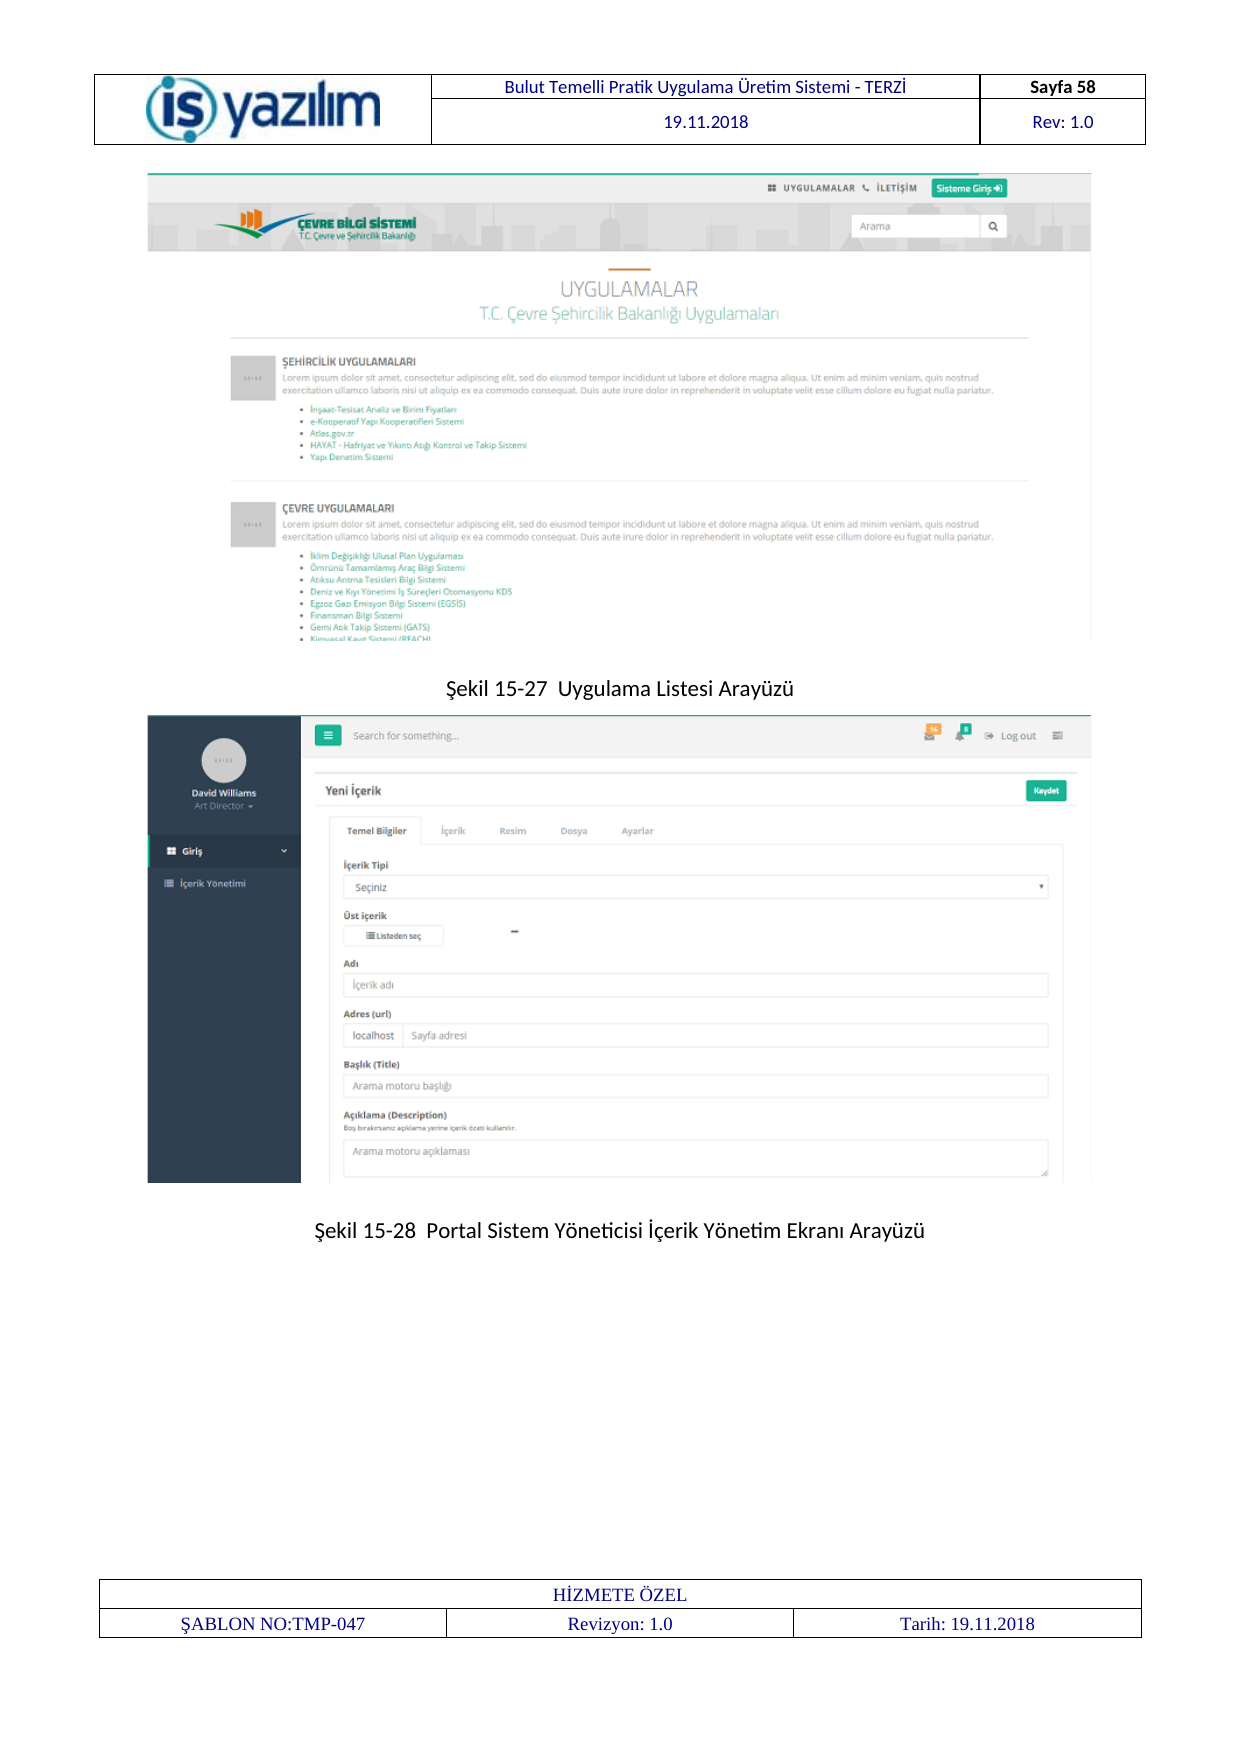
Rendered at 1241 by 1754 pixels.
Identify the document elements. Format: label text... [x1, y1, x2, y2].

picture [146, 75, 380, 143]
picture [147, 715, 1092, 1183]
picture [147, 173, 1092, 641]
